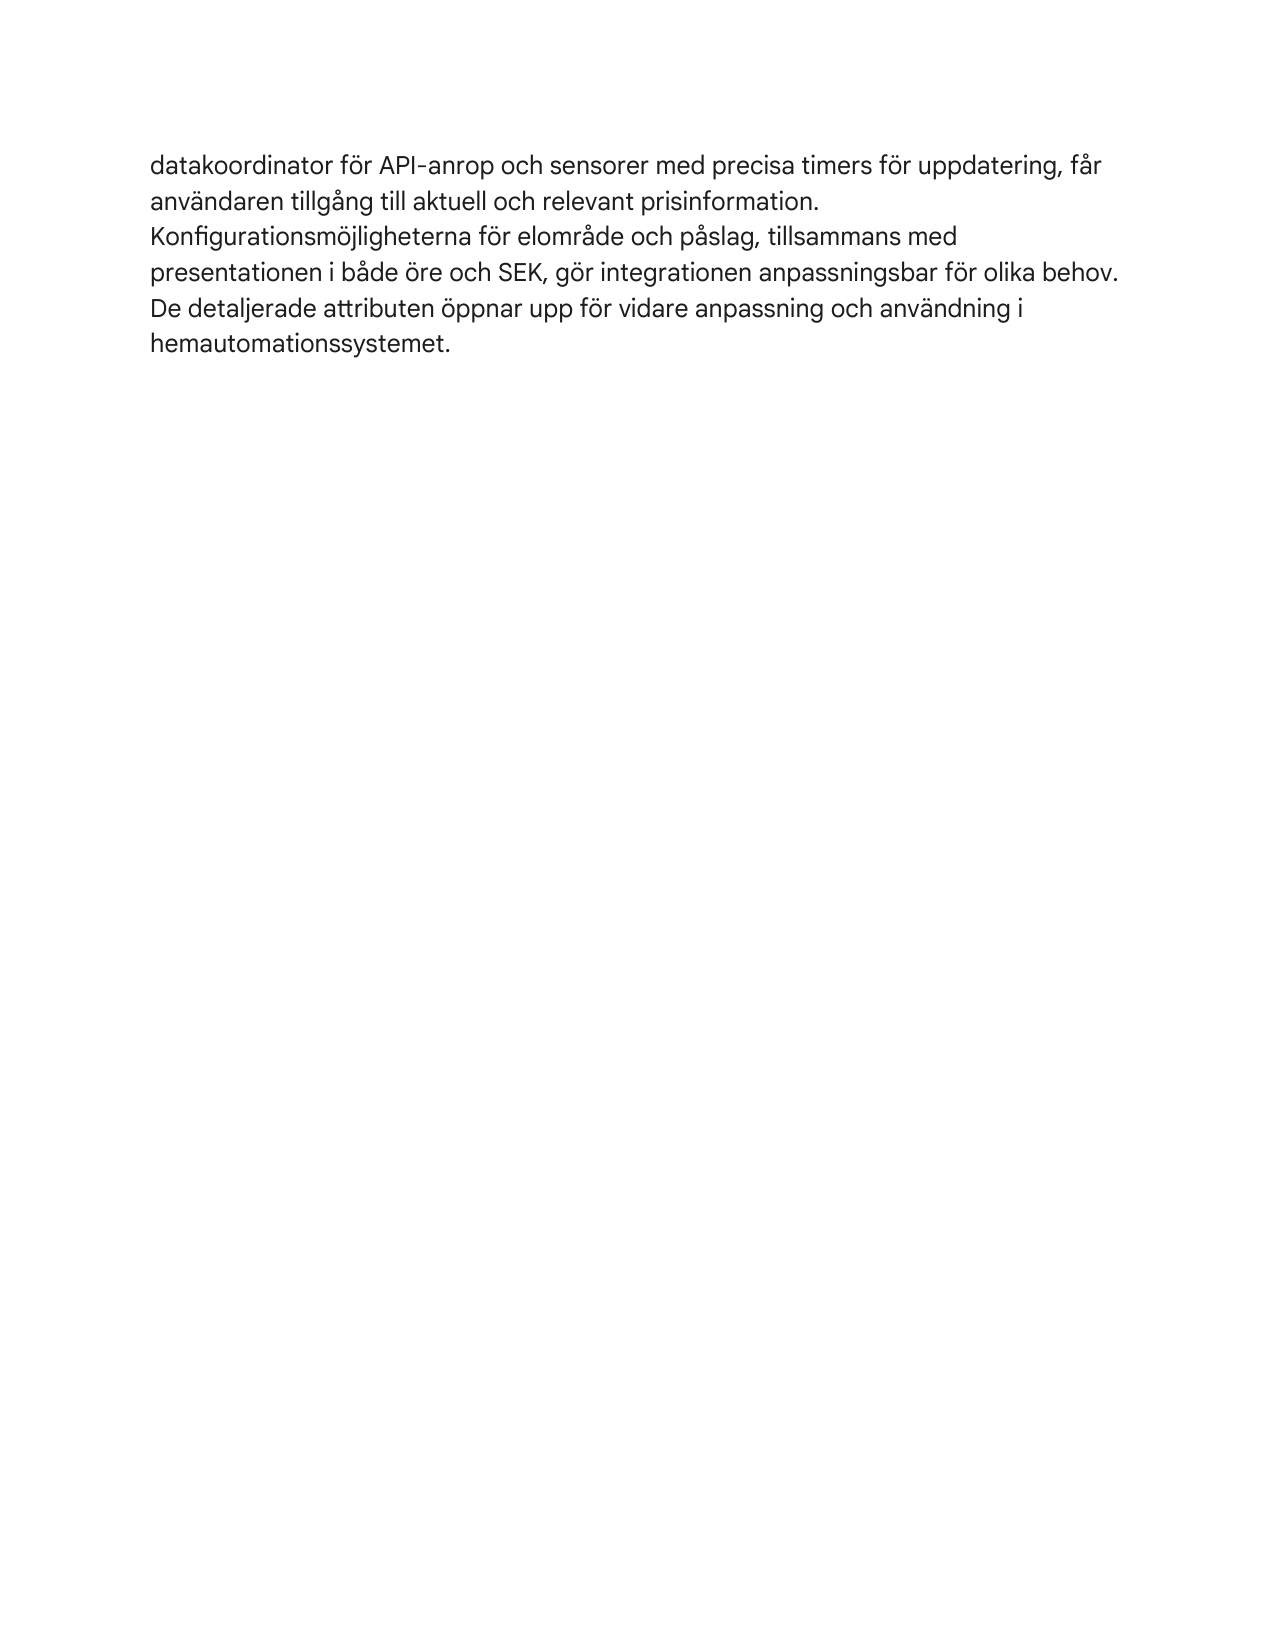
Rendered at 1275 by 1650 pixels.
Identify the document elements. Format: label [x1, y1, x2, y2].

text [150, 150, 1125, 360]
